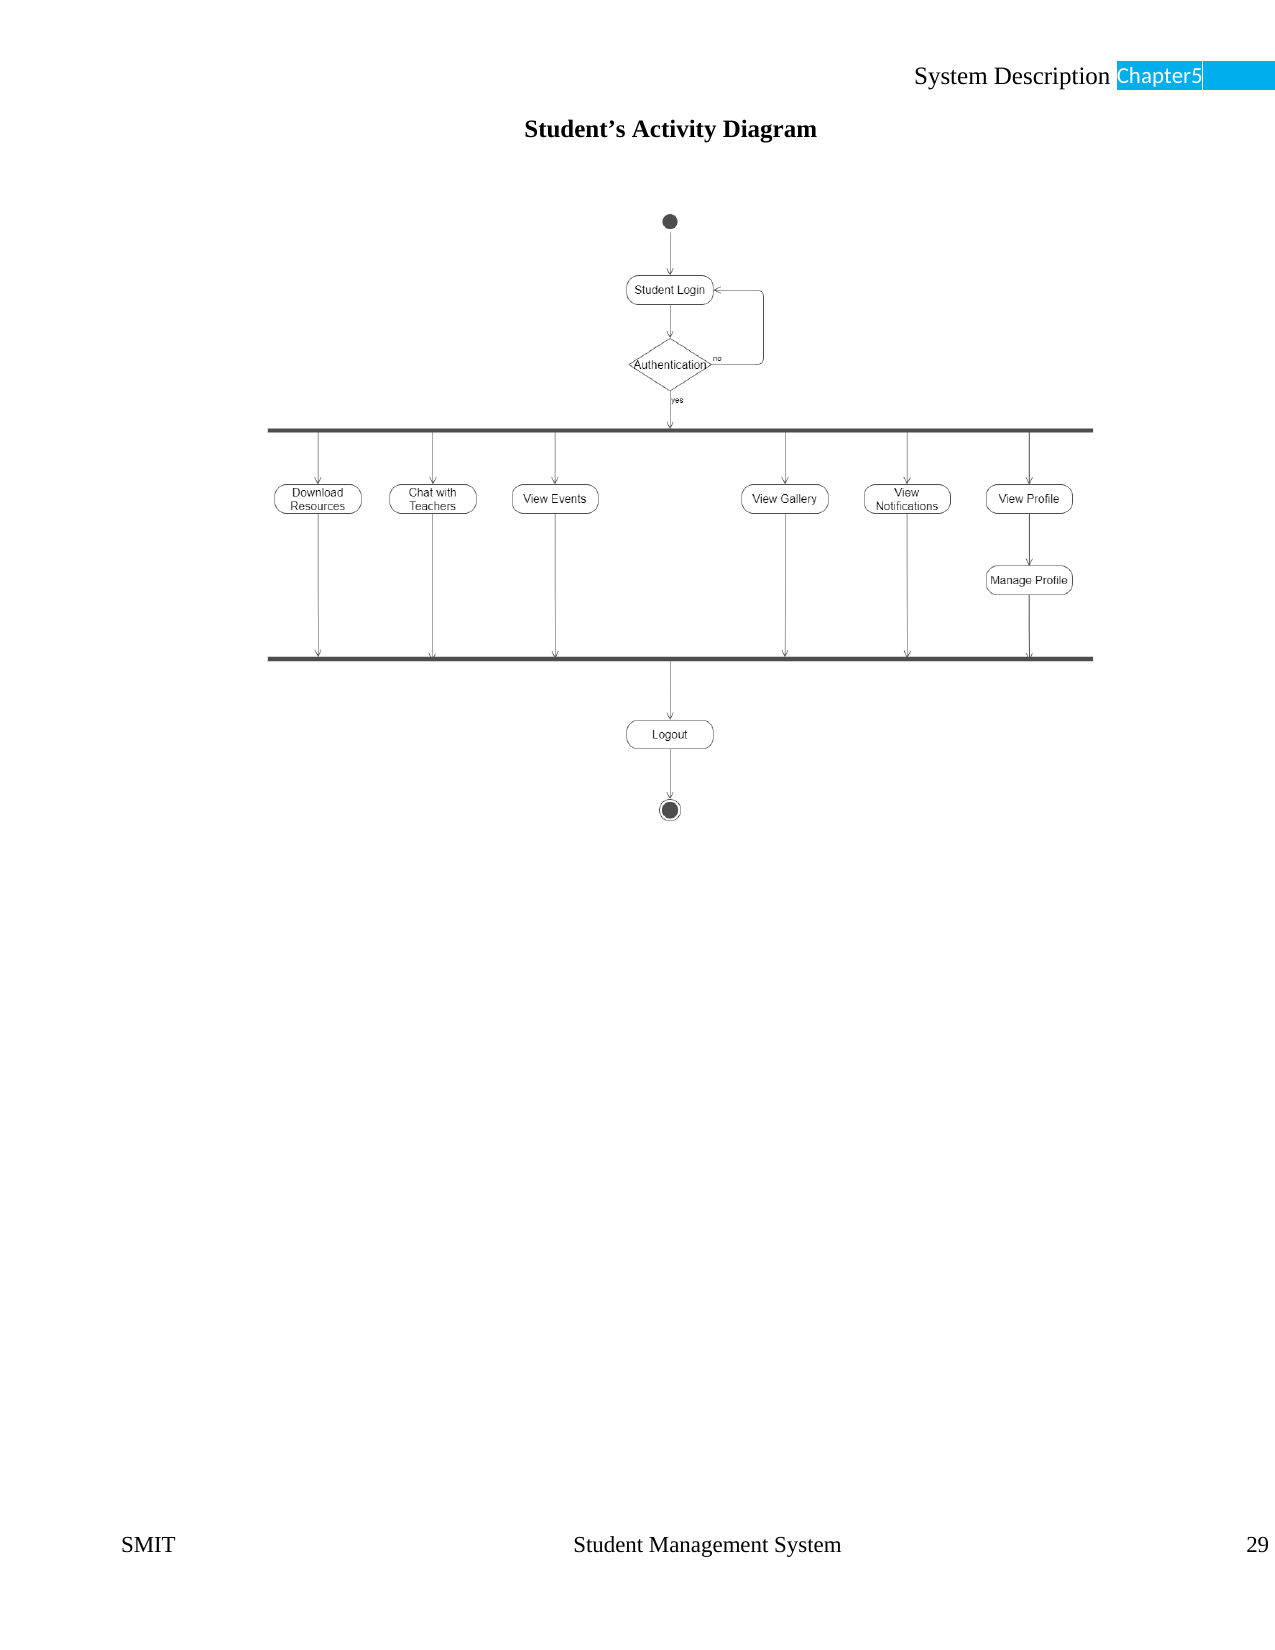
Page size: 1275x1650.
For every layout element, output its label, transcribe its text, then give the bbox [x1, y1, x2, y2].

picture [267, 213, 1094, 821]
text Student’s Activity Diagram [148, 115, 1193, 143]
